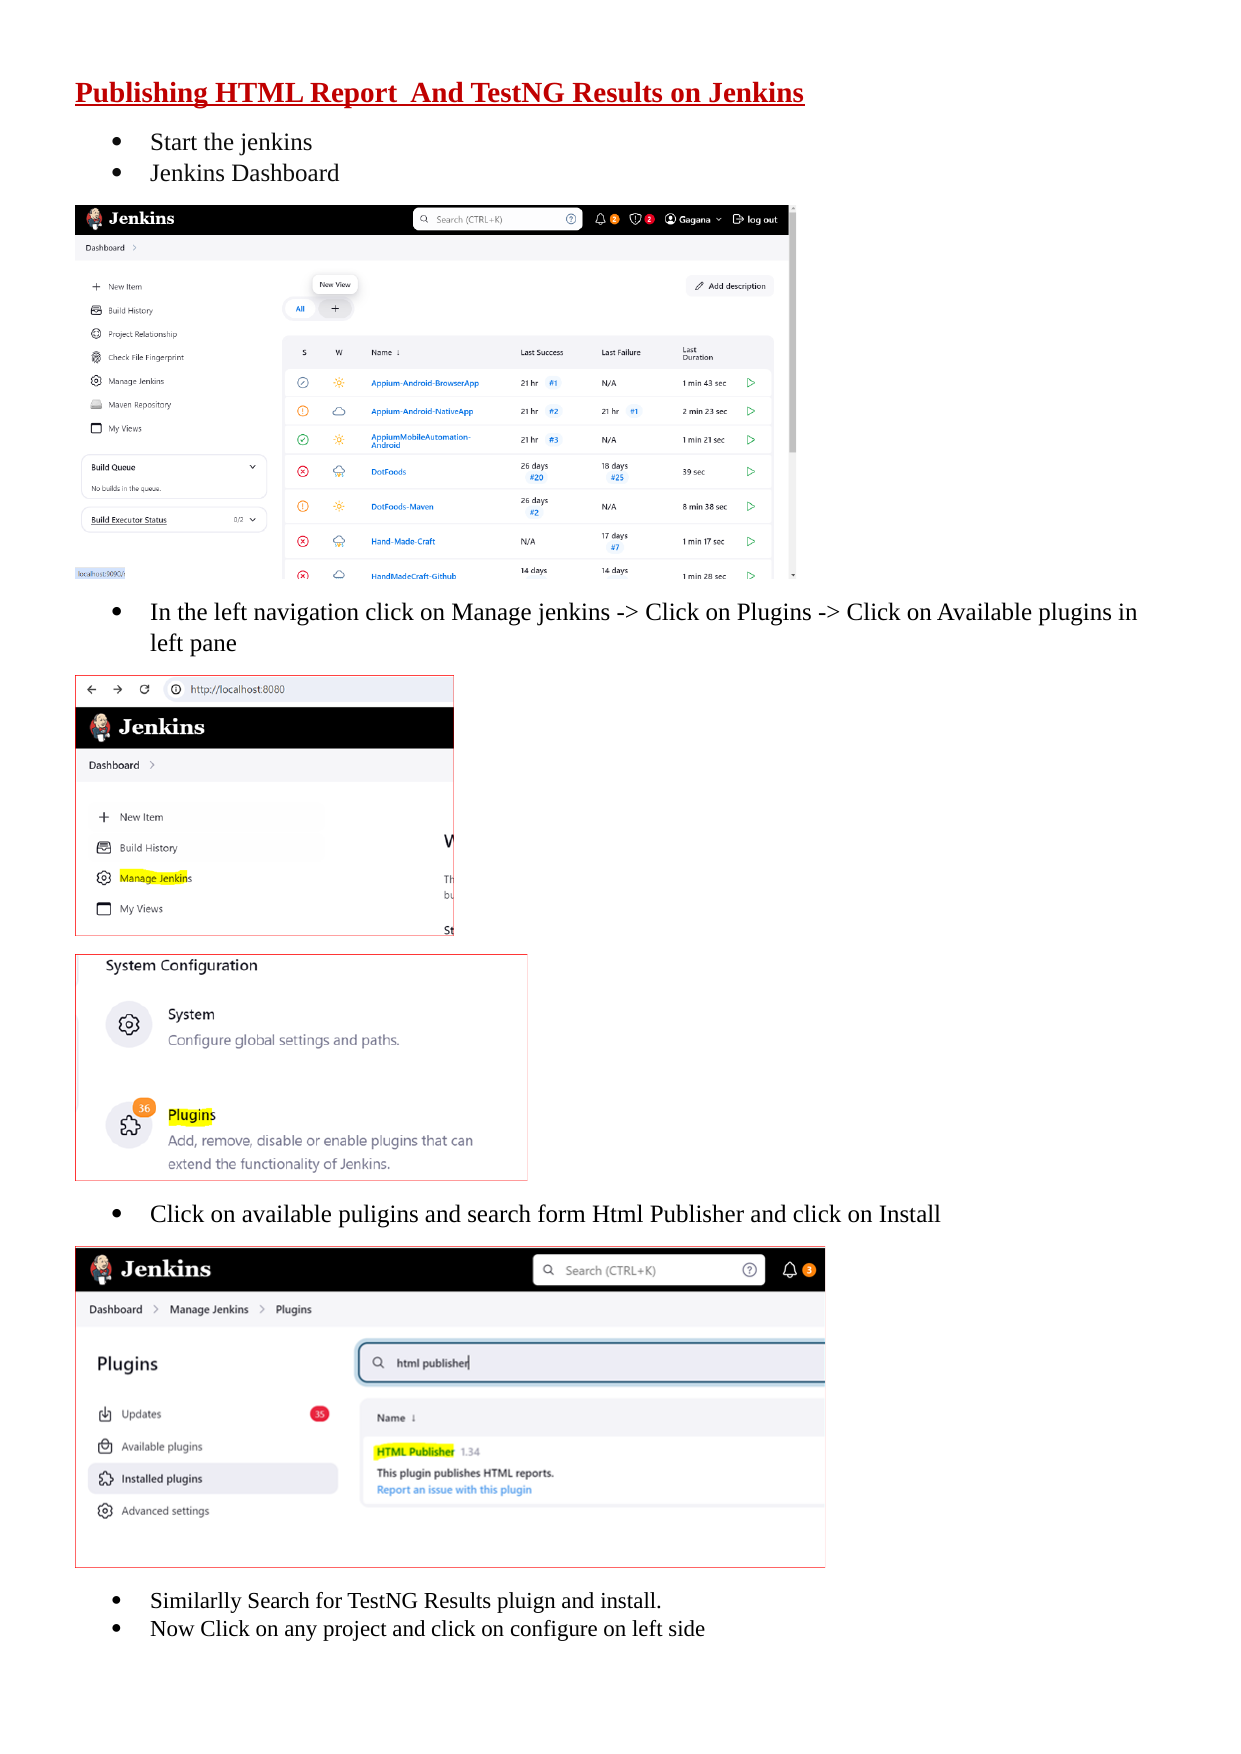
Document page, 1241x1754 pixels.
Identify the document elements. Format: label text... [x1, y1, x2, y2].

text Publishing HTML Report And TestNG Results on Jenkins [75, 75, 1165, 108]
list Click on available puligins and search form Html Publisher and click on Install [112, 1199, 1165, 1228]
list In the left navigation click on Manage jenkins -> Click on Plugins -> Click on Available plugins in left pane [112, 597, 1165, 656]
picture [75, 675, 454, 936]
picture [75, 205, 797, 579]
picture [75, 1246, 826, 1568]
list Jenkins Dashboard [112, 158, 1165, 187]
picture [75, 954, 528, 1181]
list Similarlly Search for TestNG Results pluign and install. [112, 1587, 1165, 1613]
list Start the jenkins [112, 127, 1165, 156]
list Now Click on any project and click on configure on left side [112, 1615, 1165, 1641]
